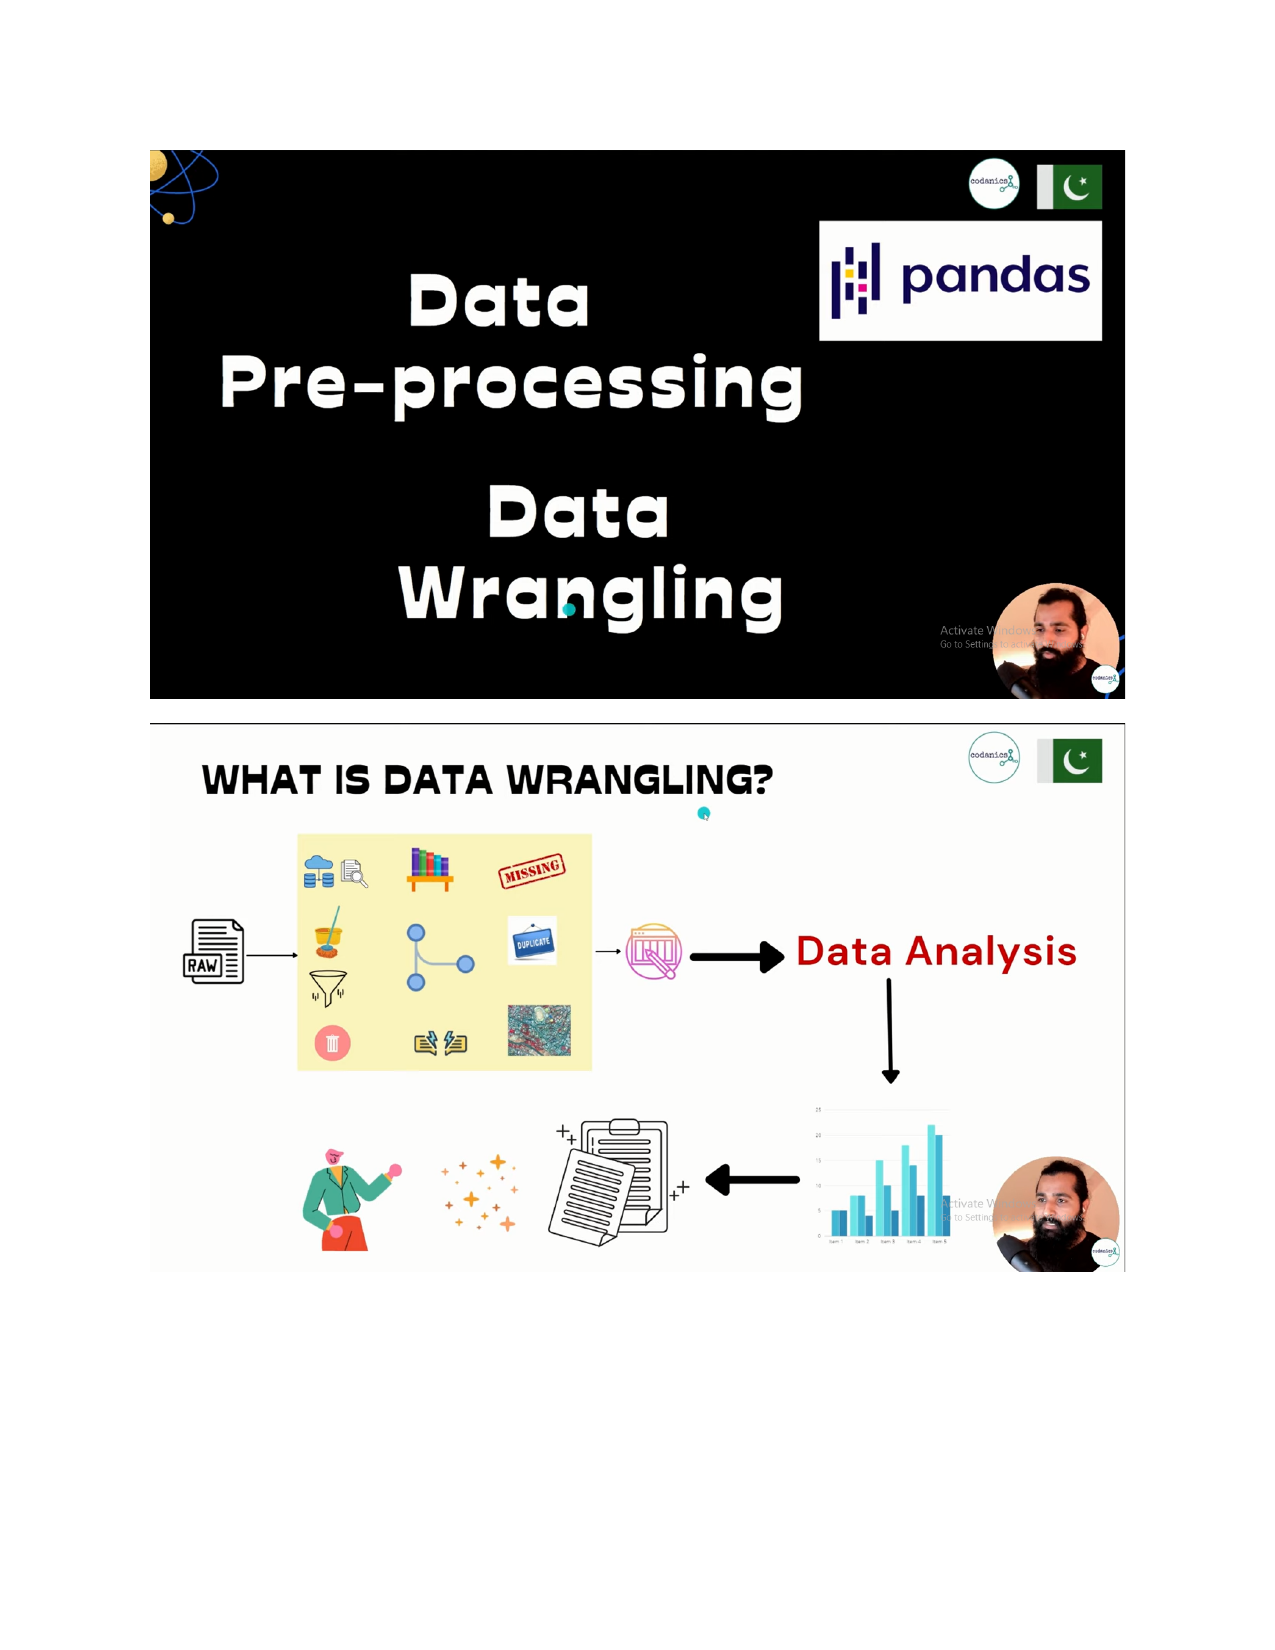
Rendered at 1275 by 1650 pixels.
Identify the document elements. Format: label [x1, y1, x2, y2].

picture [150, 150, 1125, 699]
picture [150, 723, 1125, 1272]
